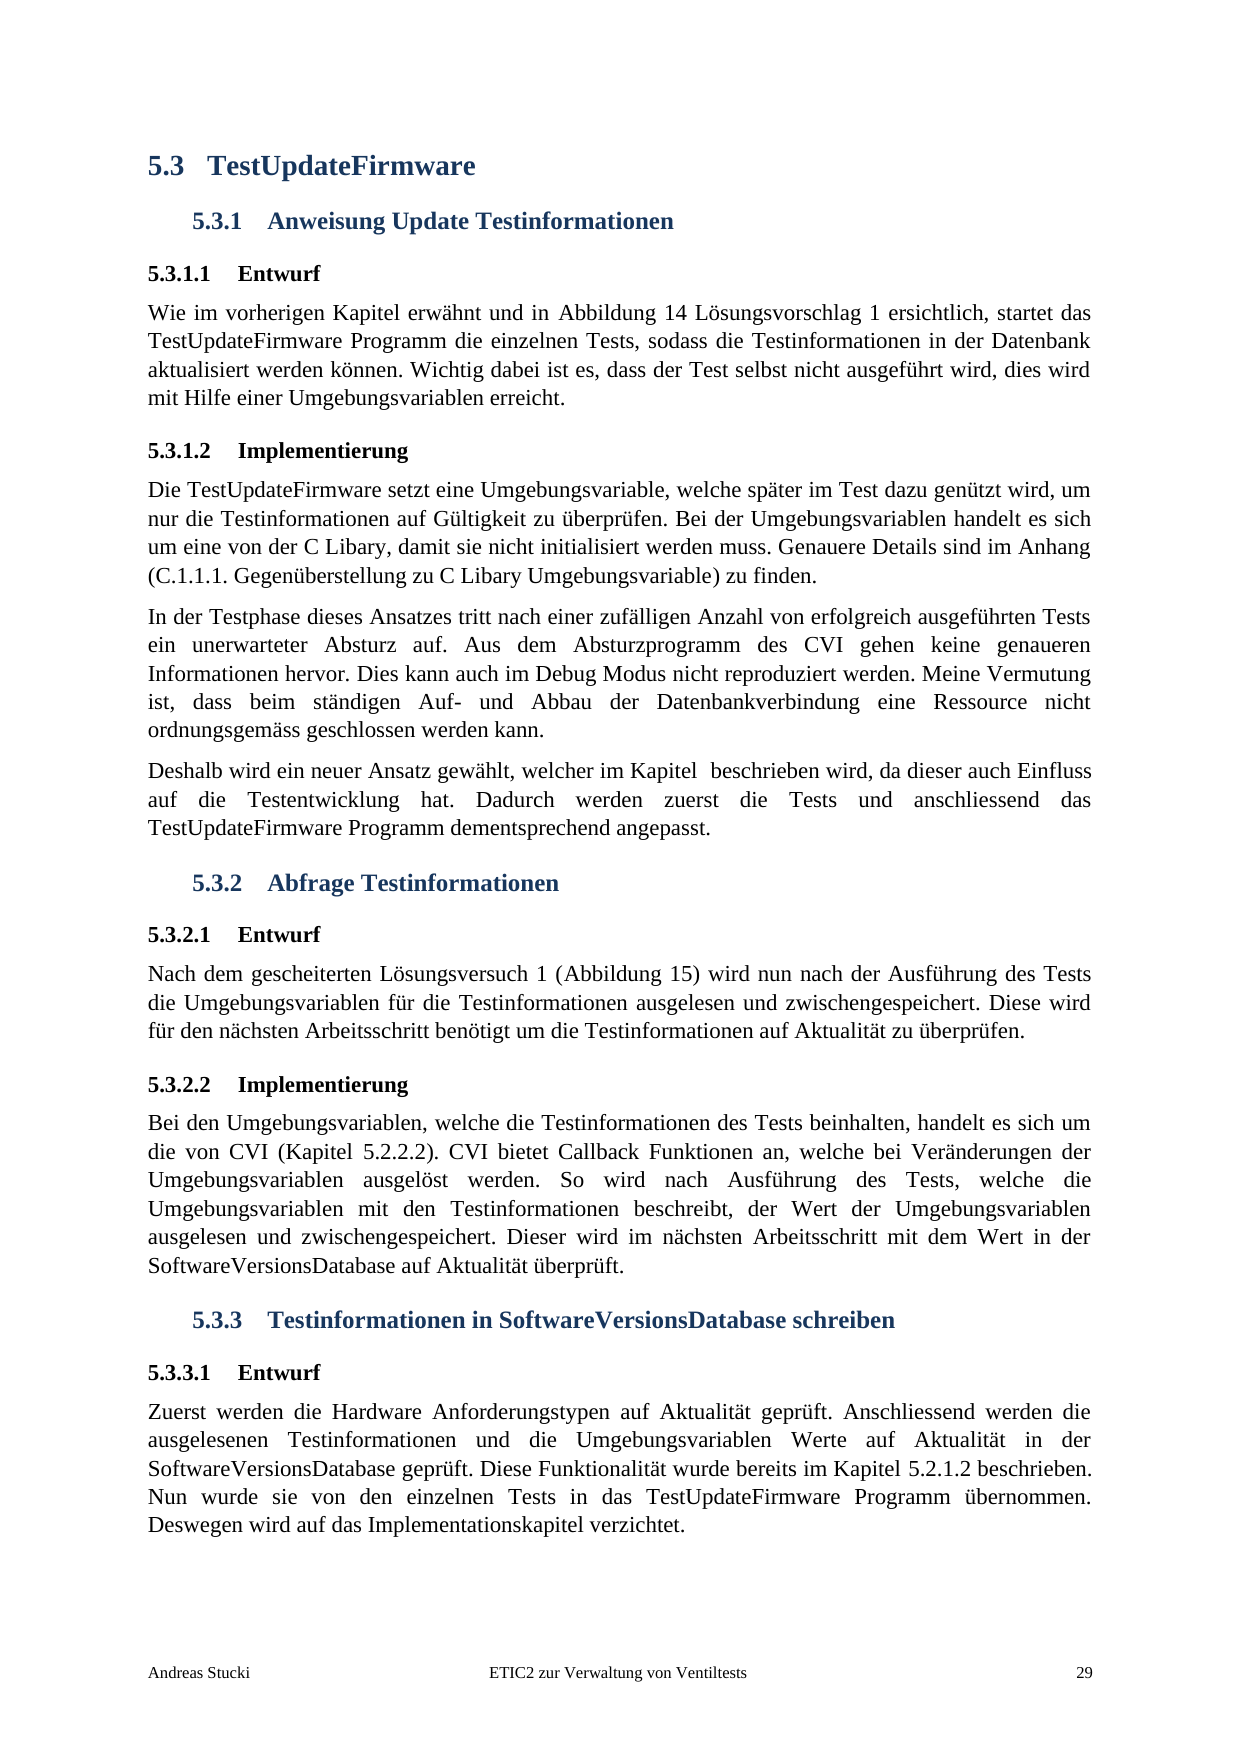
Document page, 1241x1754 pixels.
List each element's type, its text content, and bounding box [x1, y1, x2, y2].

subtitle Entwurf [148, 260, 1092, 286]
subtitle Implementierung [148, 438, 1092, 464]
text Die TestUpdateFirmware setzt eine Umgebungsvariable, welche später im Test dazu genützt wird, um nur die Testinformationen auf Gültigkeit zu überprüfen. Bei der Umgebungsvariablen handelt es sich um eine von der C Libary, damit sie nicht initialisiert werden muss. Genauere Details sind im Anhang (C.1.1.1. Gegenüberstellung zu C Libary Umgebungsvariable) zu finden. [148, 476, 1092, 588]
text Nach dem gescheiterten Lösungsversuch 1 (Abbildung 15) wird nun nach der Ausführung des Tests die Umgebungsvariablen für die Testinformationen ausgelesen und zwischengespeichert. Diese wird für den nächsten Arbeitsschritt benötigt um die Testinformationen auf Aktualität zu überprüfen. [148, 960, 1092, 1043]
text Bei den Umgebungsvariablen, welche die Testinformationen des Tests beinhalten, handelt es sich um die von CVI (Kapitel 5.2.2.2). CVI bietet Callback Funktionen an, welche bei Veränderungen der Umgebungsvariablen ausgelöst werden. So wird nach Ausführung des Tests, welche die Umgebungsvariablen mit den Testinformationen beschreibt, der Wert der Umgebungsvariablen ausgelesen und zwischengespeichert. Dieser wird im nächsten Arbeitsschritt mit dem Wert in der SoftwareVersionsDatabase auf Aktualität überprüft. [148, 1109, 1092, 1278]
subtitle Entwurf [148, 921, 1092, 948]
text Wie im vorherigen Kapitel erwähnt und in Abbildung 14 Lösungsvorschlag 1 ersichtlich, startet das TestUpdateFirmware Programm die einzelnen Tests, sodass die Testinformationen in der Datenbank aktualisiert werden können. Wichtig dabei ist es, dass der Test selbst nicht ausgeführt wird, dies wird mit Hilfe einer Umgebungsvariablen erreicht. [148, 299, 1092, 411]
text Zuerst werden die Hardware Anforderungstypen auf Aktualität geprüft. Anschliessend werden die ausgelesenen Testinformationen und die Umgebungsvariablen Werte auf Aktualität in der SoftwareVersionsDatabase geprüft. Diese Funktionalität wurde bereits im Kapitel 5.2.1.2 beschrieben. Nun wurde sie von den einzelnen Tests in das TestUpdateFirmware Programm übernommen. Deswegen wird auf das Implementationskapitel verzichtet. [148, 1398, 1092, 1538]
text In der Testphase dieses Ansatzes tritt nach einer zufälligen Anzahl von erfolgreich ausgeführten Tests ein unerwarteter Absturz auf. Aus dem Absturzprogramm des CVI gehen keine genaueren Informationen hervor. Dies kann auch im Debug Modus nicht reproduziert werden. Meine Vermutung ist, dass beim ständigen Auf- und Abbau der Datenbankverbindung eine Ressource nicht ordnungsgemäss geschlossen werden kann. [148, 603, 1092, 743]
subtitle Entwurf [148, 1359, 1092, 1385]
text Deshalb wird ein neuer Ansatz gewählt, welcher im Kapitel 5.2.2 beschrieben wird, da dieser auch Einfluss auf die Testentwicklung hat. Dadurch werden zuerst die Tests und anschliessend das TestUpdateFirmware Programm dementsprechend angepasst. [148, 757, 1092, 841]
subtitle Anweisung Update Testinformationen [192, 206, 1092, 235]
subtitle Implementierung [148, 1071, 1092, 1097]
subtitle Abfrage Testinformationen [192, 868, 1092, 896]
subtitle Testinformationen in SoftwareVersionsDatabase schreiben [192, 1305, 1092, 1334]
subtitle TestUpdateFirmware [148, 148, 1092, 181]
